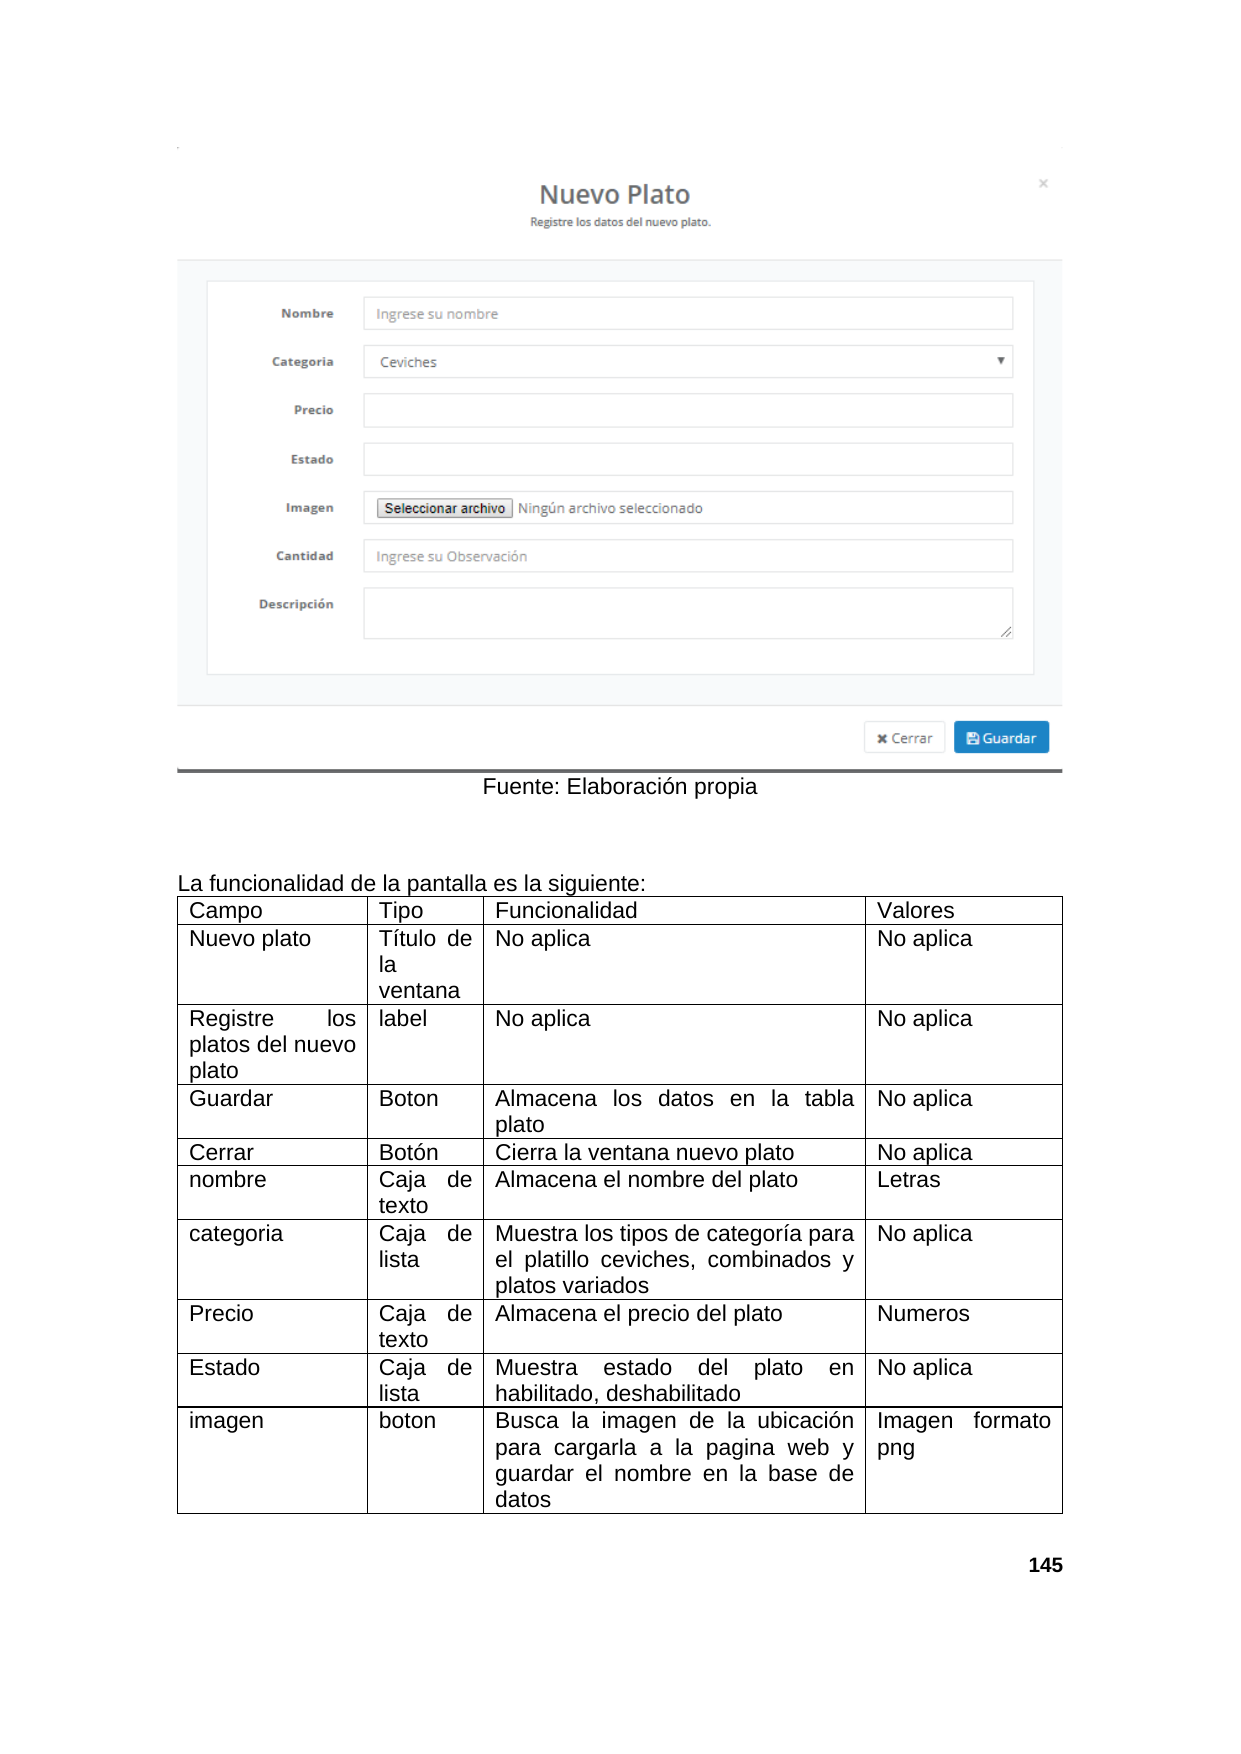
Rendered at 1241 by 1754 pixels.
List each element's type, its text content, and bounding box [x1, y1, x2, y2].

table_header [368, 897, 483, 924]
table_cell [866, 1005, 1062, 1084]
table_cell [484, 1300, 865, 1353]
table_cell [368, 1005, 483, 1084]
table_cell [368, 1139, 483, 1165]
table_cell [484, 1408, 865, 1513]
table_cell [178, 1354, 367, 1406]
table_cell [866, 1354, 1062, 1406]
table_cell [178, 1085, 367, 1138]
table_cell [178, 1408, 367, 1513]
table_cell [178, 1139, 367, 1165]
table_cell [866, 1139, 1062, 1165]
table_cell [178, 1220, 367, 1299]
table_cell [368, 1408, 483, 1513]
text La funcionalidad de la pantalla es la siguiente: [177, 870, 1063, 896]
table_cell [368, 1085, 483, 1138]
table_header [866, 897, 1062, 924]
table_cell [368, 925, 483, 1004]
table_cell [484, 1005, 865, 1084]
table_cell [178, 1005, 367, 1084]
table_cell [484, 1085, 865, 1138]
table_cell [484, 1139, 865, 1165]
picture [177, 147, 1063, 773]
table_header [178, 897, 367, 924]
text Fuente: Elaboración propia [177, 773, 1063, 799]
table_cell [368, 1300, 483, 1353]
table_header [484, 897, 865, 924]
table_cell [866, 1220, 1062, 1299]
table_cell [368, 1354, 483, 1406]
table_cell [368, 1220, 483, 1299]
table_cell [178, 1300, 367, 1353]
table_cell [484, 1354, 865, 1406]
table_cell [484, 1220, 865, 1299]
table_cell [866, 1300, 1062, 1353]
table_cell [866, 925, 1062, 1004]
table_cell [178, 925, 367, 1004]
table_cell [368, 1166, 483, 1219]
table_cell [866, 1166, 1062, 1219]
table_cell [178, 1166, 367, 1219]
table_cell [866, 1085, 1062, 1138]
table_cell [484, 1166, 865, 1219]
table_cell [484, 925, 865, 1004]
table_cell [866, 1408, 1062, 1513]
